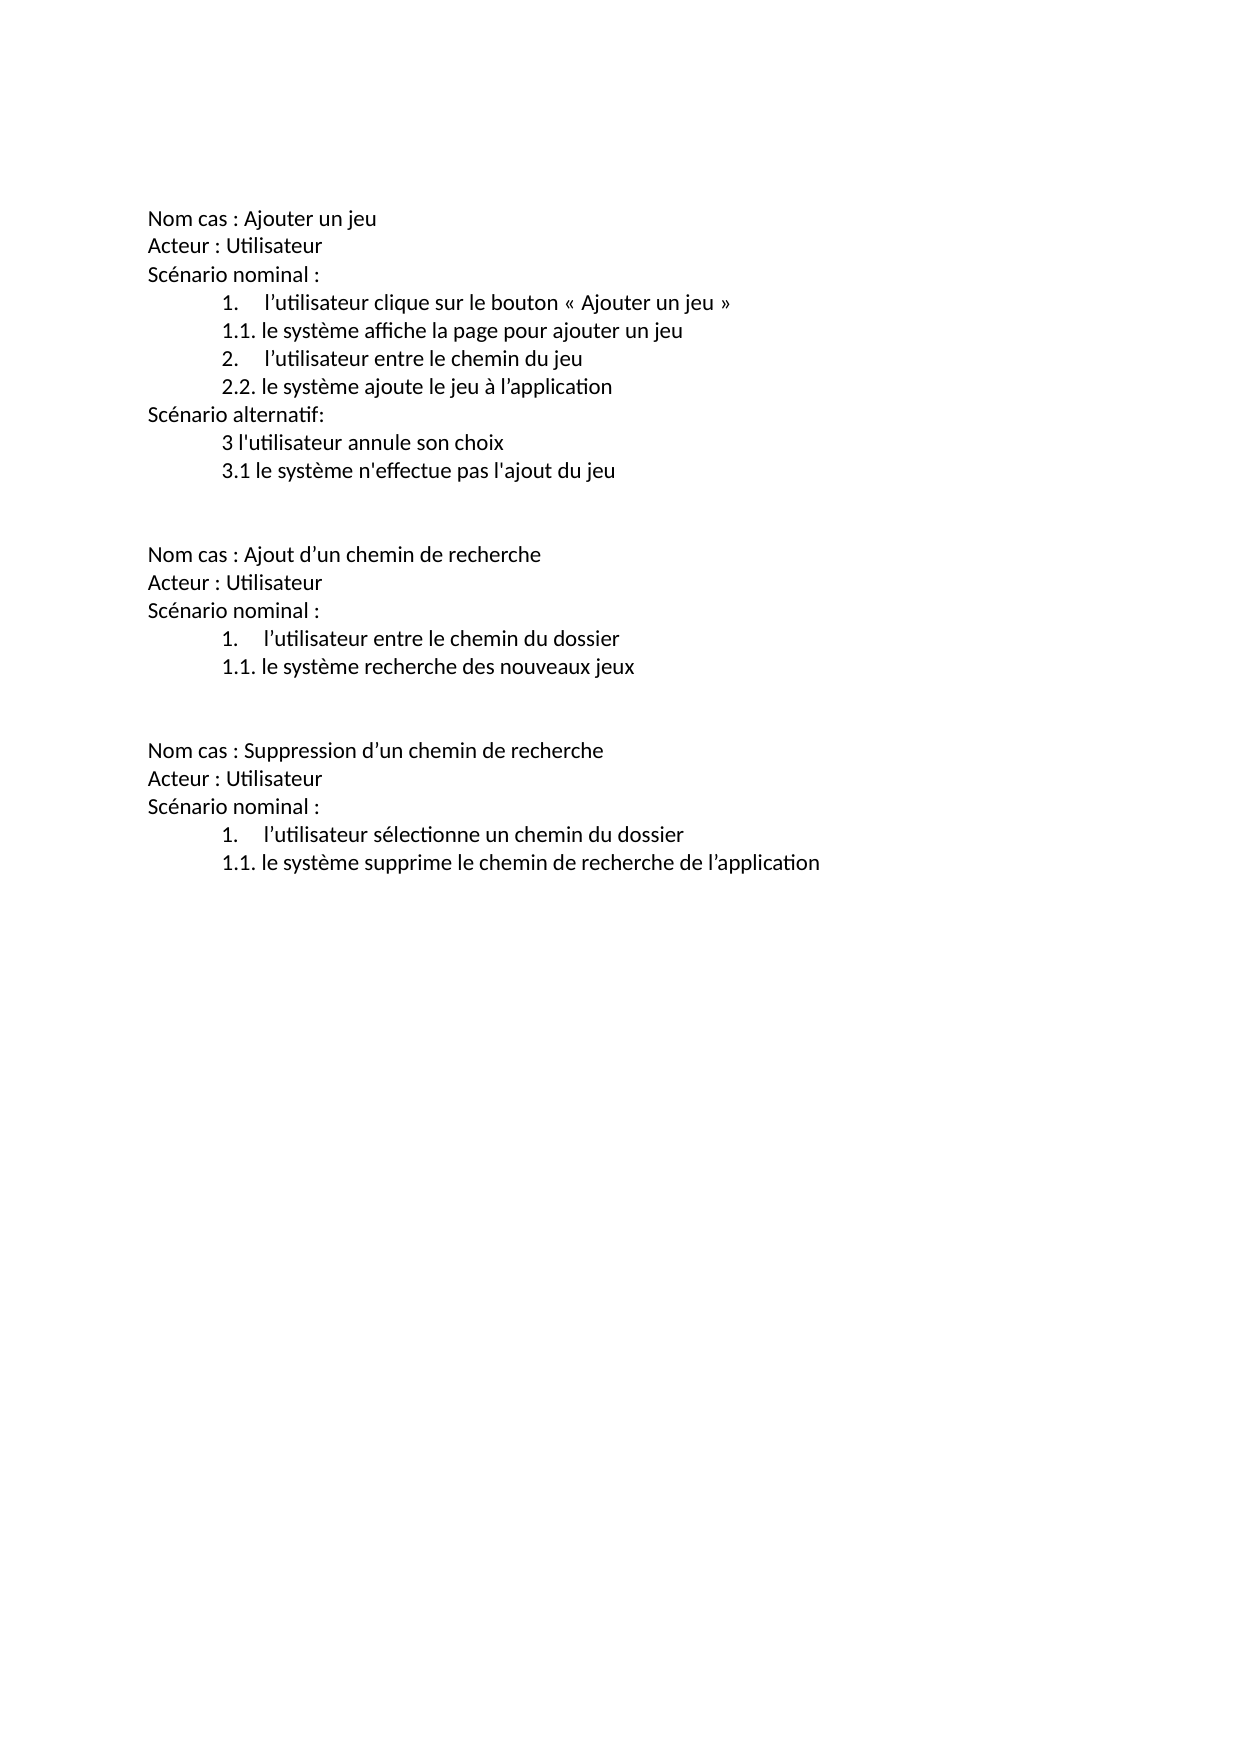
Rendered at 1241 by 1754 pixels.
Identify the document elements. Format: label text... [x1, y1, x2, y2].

text Acteur : Utilisateur [148, 568, 1093, 596]
text 2.2. le système ajoute le jeu à l’application [148, 372, 1093, 400]
text 1.1. le système supprime le chemin de recherche de l’application [148, 848, 1093, 876]
text Scénario alternatif: [148, 400, 1093, 428]
text Nom cas : Ajouter un jeu [148, 204, 1093, 232]
text 1. l’utilisateur clique sur le bouton « Ajouter un jeu » [148, 288, 1093, 316]
text Acteur : Utilisateur [148, 764, 1093, 792]
text Scénario nominal : [148, 792, 1093, 820]
list l’utilisateur sélectionne un chemin du dossier [221, 820, 1093, 848]
list l’utilisateur entre le chemin du dossier [221, 624, 1093, 652]
text 1.1. le système recherche des nouveaux jeux [148, 652, 1093, 680]
text 3 l'utilisateur annule son choix [148, 428, 1093, 456]
text Nom cas : Suppression d’un chemin de recherche [148, 736, 1093, 764]
text Scénario nominal : [148, 596, 1093, 624]
text 1.1. le système affiche la page pour ajouter un jeu [148, 316, 1093, 344]
text 2. l’utilisateur entre le chemin du jeu [148, 344, 1093, 372]
text 3.1 le système n'effectue pas l'ajout du jeu [148, 456, 1093, 484]
text Scénario nominal : [148, 260, 1093, 288]
text Nom cas : Ajout d’un chemin de recherche [148, 540, 1093, 568]
text Acteur : Utilisateur [148, 232, 1093, 260]
